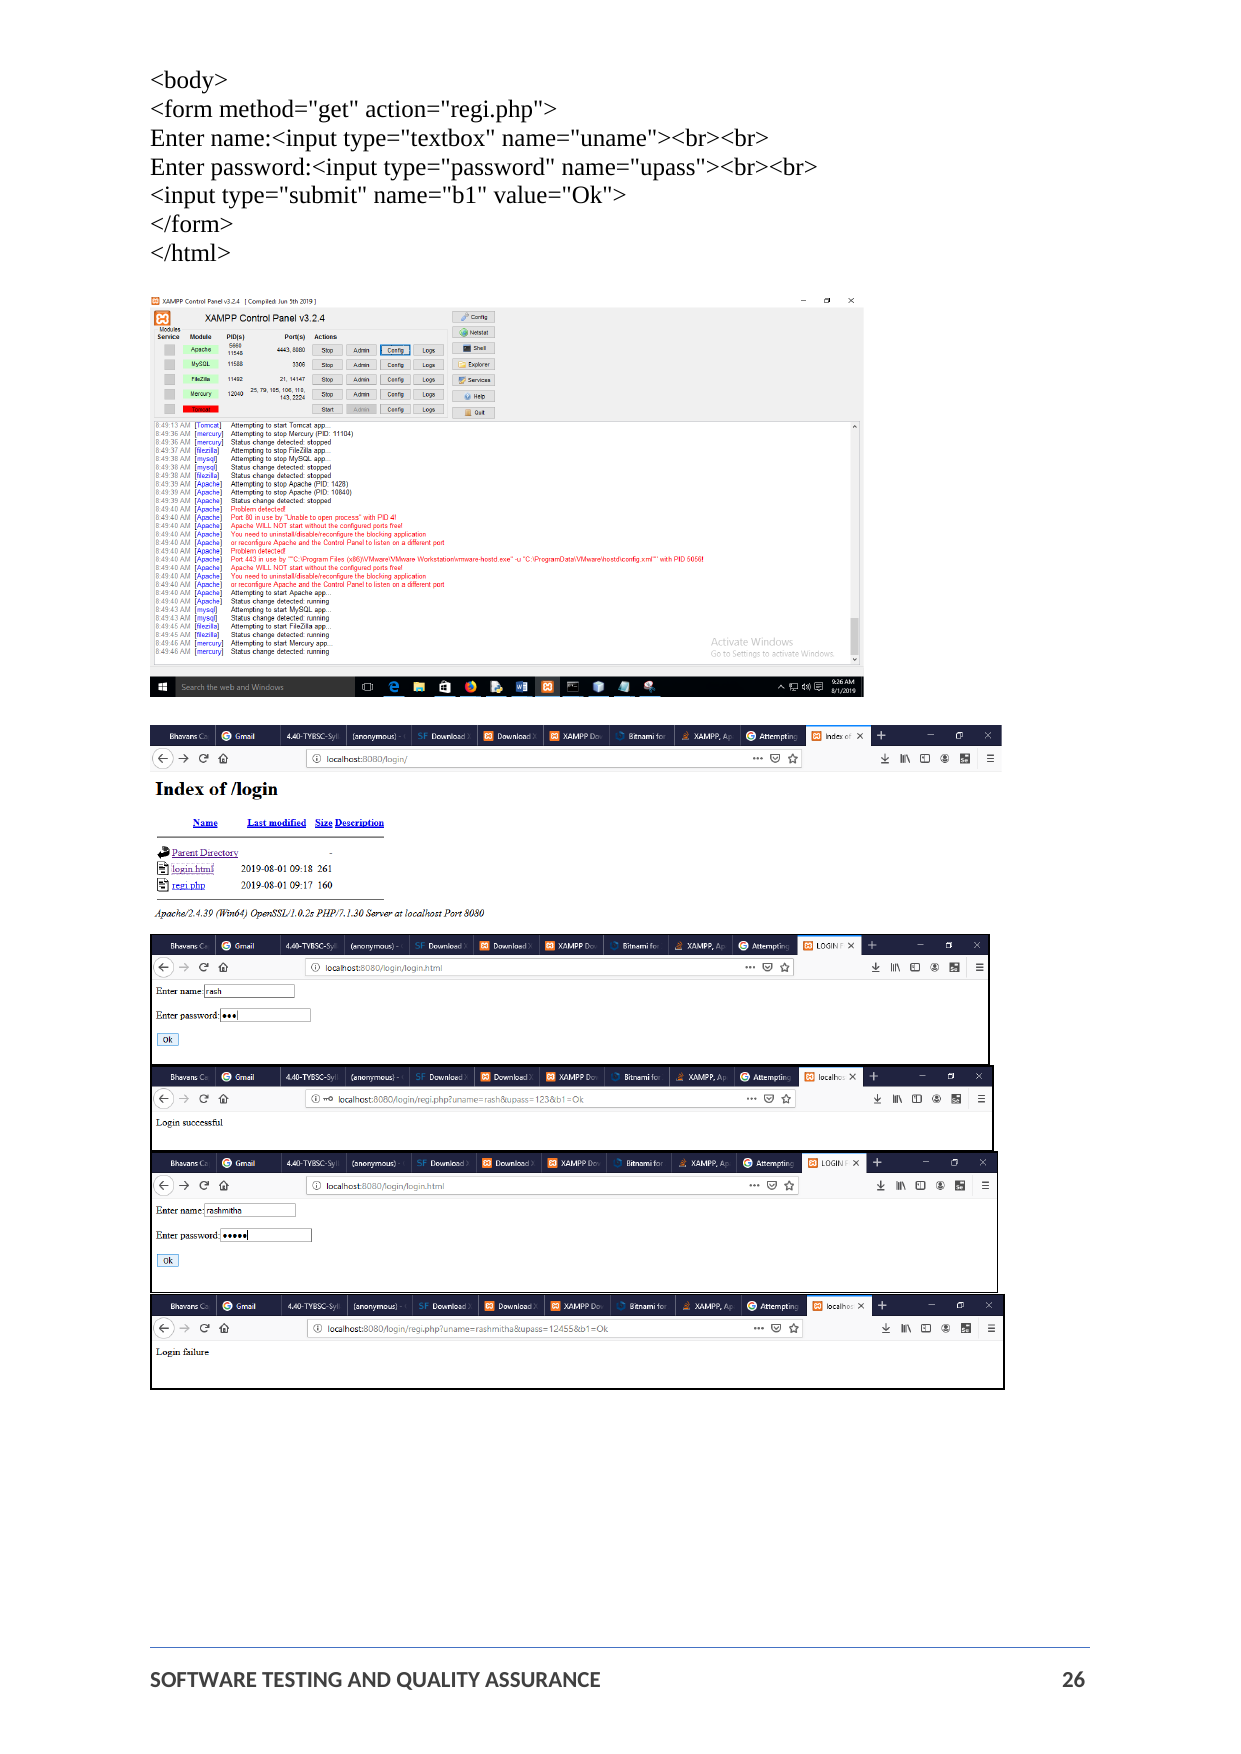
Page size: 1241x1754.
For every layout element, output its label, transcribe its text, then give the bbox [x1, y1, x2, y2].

picture [152, 1153, 997, 1292]
text <body> [150, 66, 1090, 94]
picture [152, 1067, 992, 1150]
picture [150, 295, 864, 697]
text <input type="submit" name="b1" value="Ok"> [150, 181, 1090, 209]
text Enter password:<input type="password" name="upass"><br><br> [150, 152, 1090, 181]
picture [152, 935, 988, 1064]
text </html> [150, 238, 1090, 267]
picture [150, 725, 1002, 934]
picture [152, 1295, 1003, 1388]
text Enter name:<input type="textbox" name="uname"><br><br> [150, 123, 1090, 152]
text </form> [150, 209, 1090, 238]
text <form method="get" action="regi.php"> [150, 94, 1090, 123]
